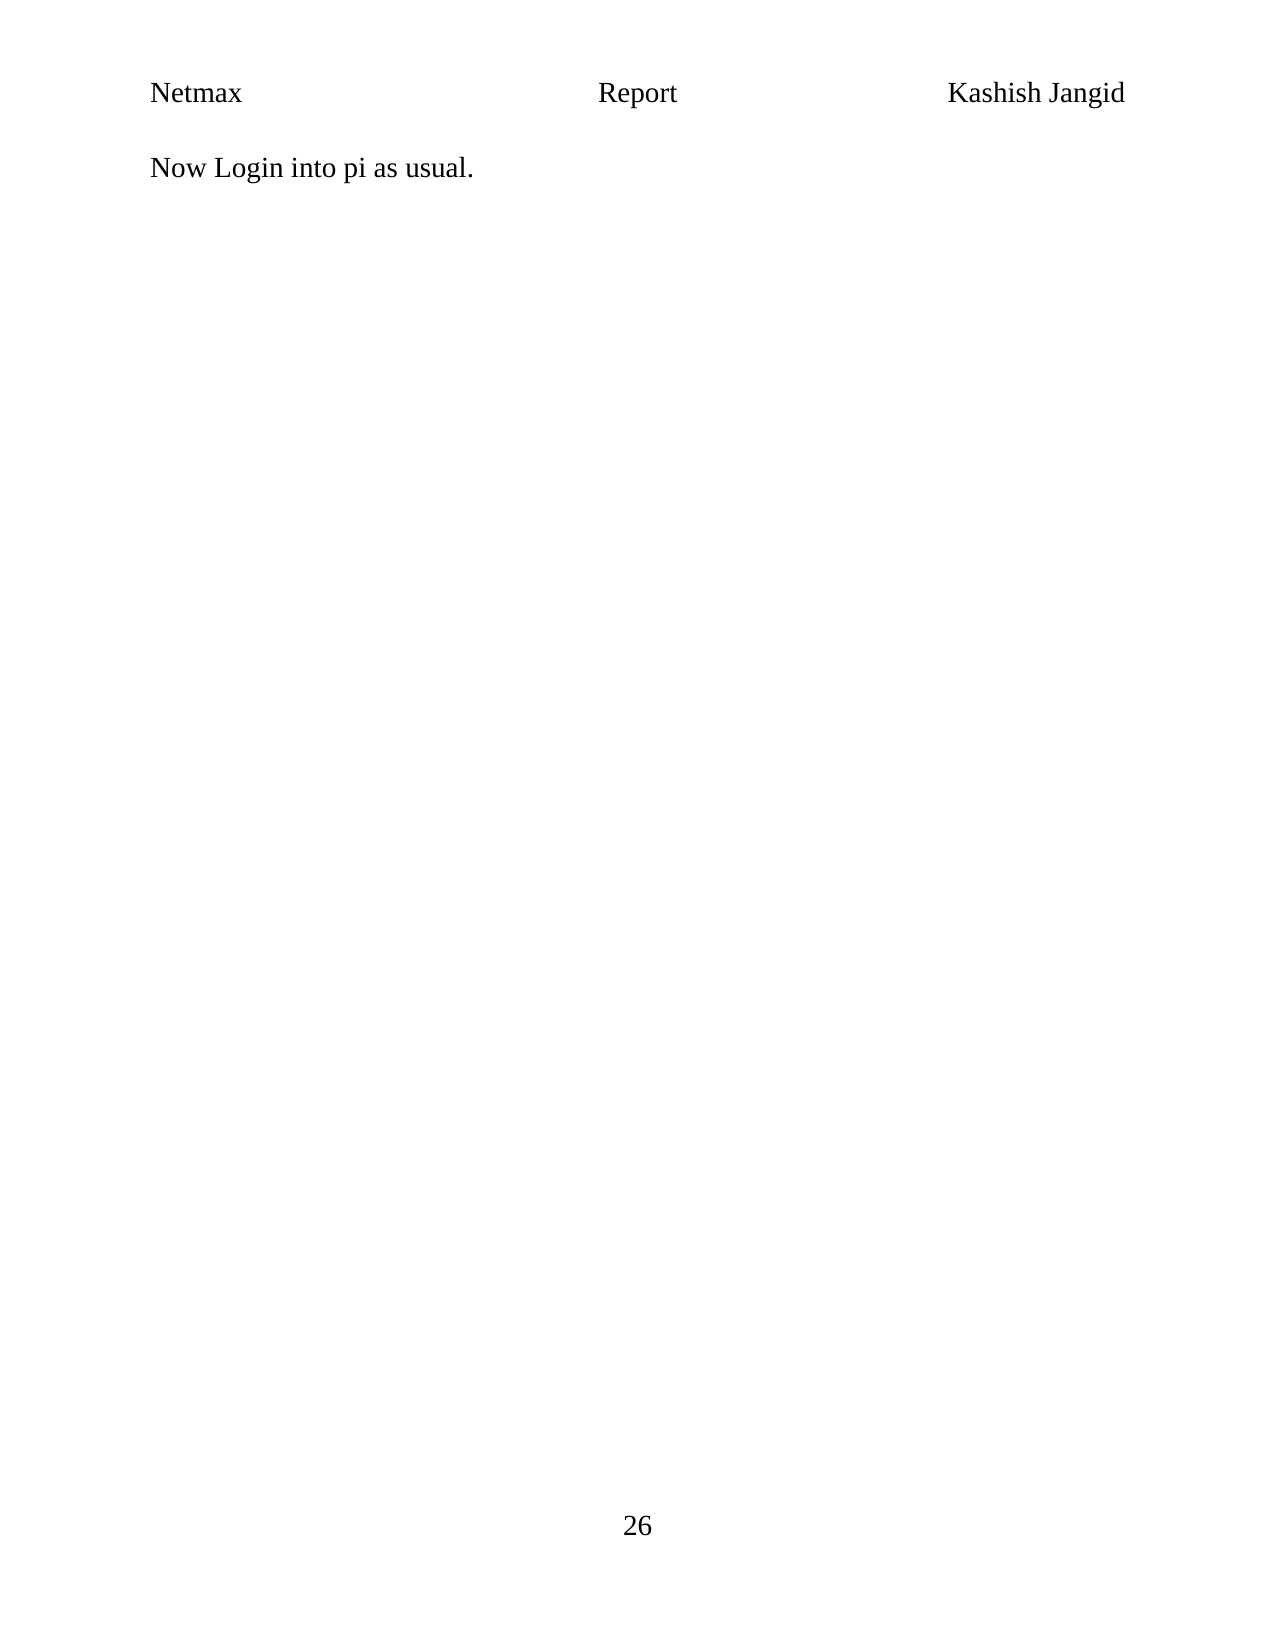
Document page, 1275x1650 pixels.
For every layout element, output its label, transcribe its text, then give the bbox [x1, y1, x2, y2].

text Now Login into pi as usual. [150, 150, 1125, 183]
